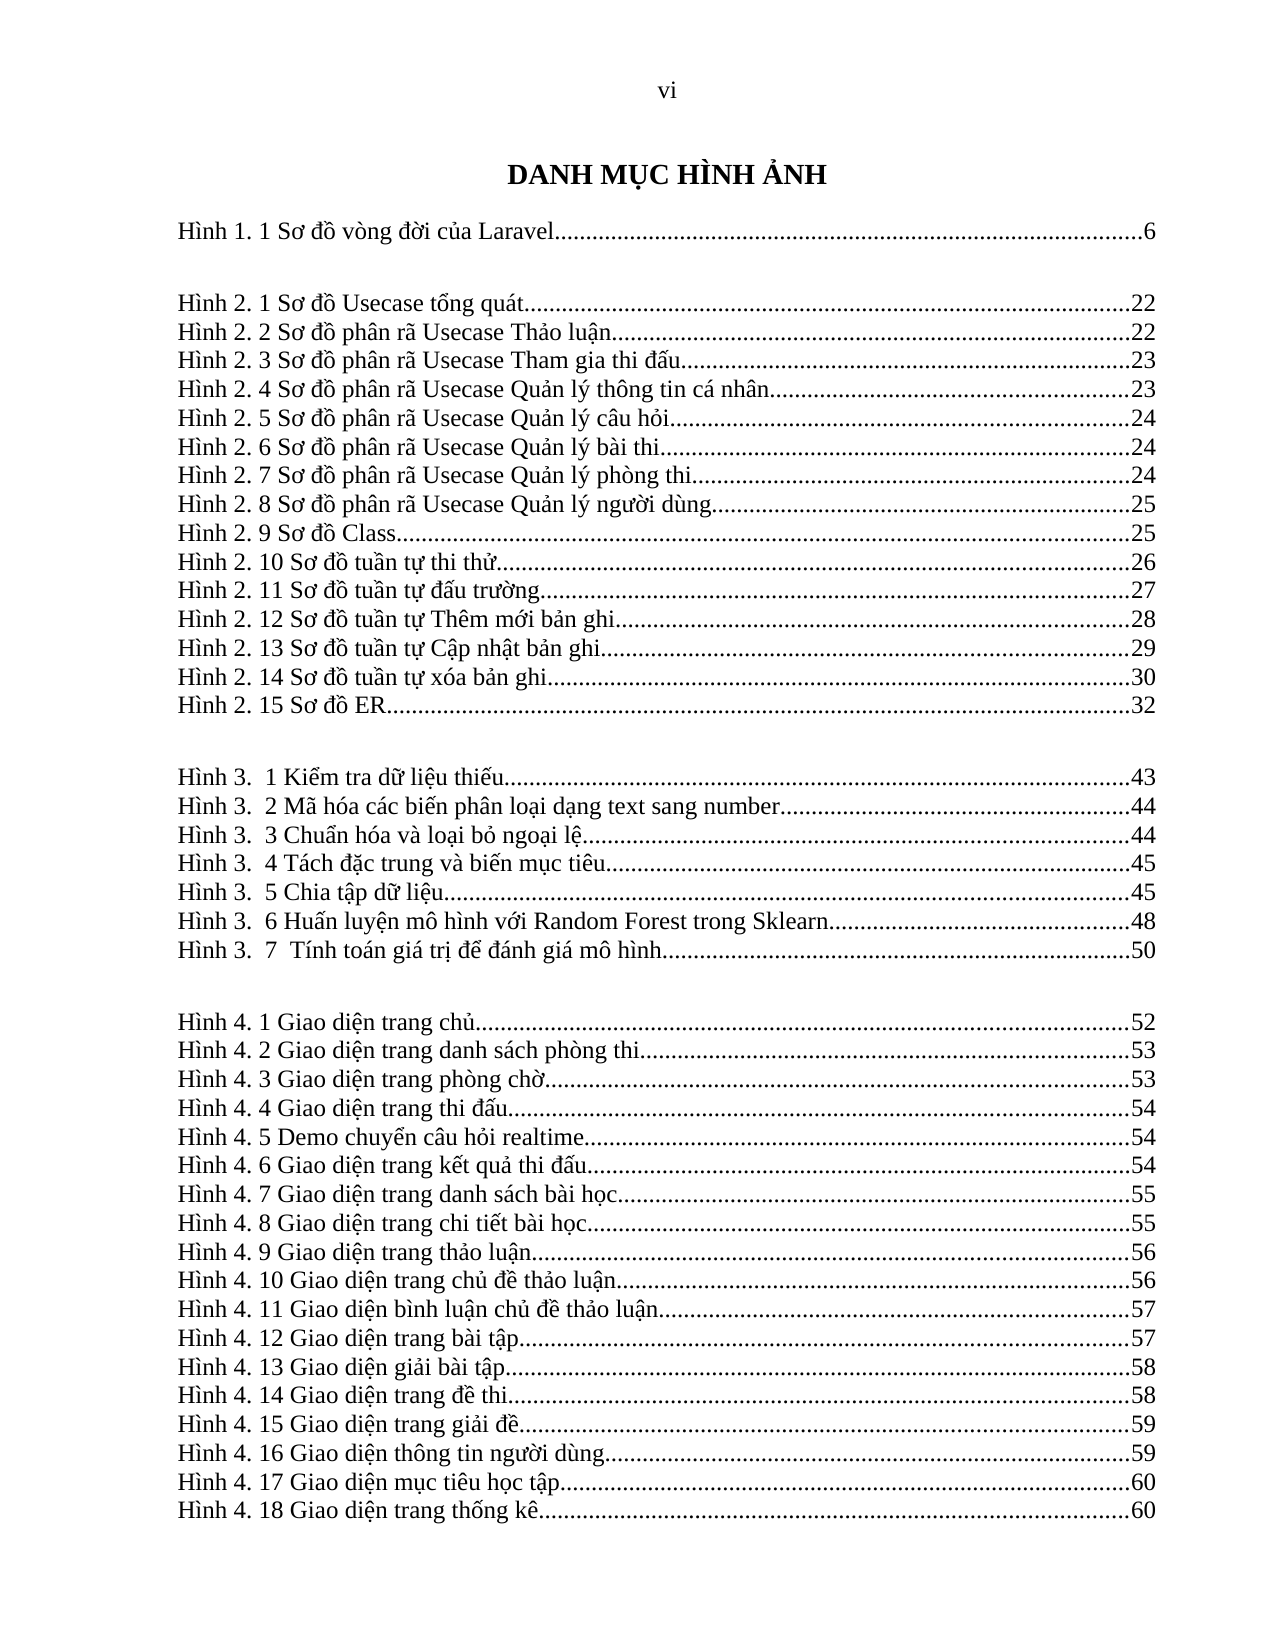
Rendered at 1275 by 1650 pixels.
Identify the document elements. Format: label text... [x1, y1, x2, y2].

text Hình 2. 12 Sơ đồ tuần tự Thêm mới bản ghi 28 [177, 604, 1157, 633]
text Hình 4. 11 Giao diện bình luận chủ đề thảo luận 57 [177, 1294, 1157, 1323]
text Hình 2. 1 Sơ đồ Usecase tổng quát 22 [177, 288, 1157, 317]
text Hình 3. 1 Kiểm tra dữ liệu thiếu 43 [177, 762, 1157, 791]
text Hình 1. 1 Sơ đồ vòng đời của Laravel 6 [177, 216, 1157, 245]
text Hình 2. 4 Sơ đồ phân rã Usecase Quản lý thông tin cá nhân 23 [177, 374, 1157, 403]
text Hình 2. 3 Sơ đồ phân rã Usecase Tham gia thi đấu 23 [177, 345, 1157, 374]
text Hình 2. 8 Sơ đồ phân rã Usecase Quản lý người dùng 25 [177, 489, 1157, 518]
text Hình 4. 9 Giao diện trang thảo luận 56 [177, 1237, 1157, 1265]
text Hình 4. 16 Giao diện thông tin người dùng 59 [177, 1438, 1157, 1467]
text Hình 2. 5 Sơ đồ phân rã Usecase Quản lý câu hỏi 24 [177, 403, 1157, 432]
text Hình 4. 3 Giao diện trang phòng chờ 53 [177, 1064, 1157, 1093]
text Hình 4. 2 Giao diện trang danh sách phòng thi 53 [177, 1035, 1157, 1064]
text Hình 4. 8 Giao diện trang chi tiết bài học 55 [177, 1208, 1157, 1237]
text Hình 4. 18 Giao diện trang thống kê 60 [177, 1495, 1157, 1524]
text Hình 4. 14 Giao diện trang đề thi 58 [177, 1380, 1157, 1409]
text Hình 4. 13 Giao diện giải bài tập 58 [177, 1352, 1157, 1380]
text Hình 2. 2 Sơ đồ phân rã Usecase Thảo luận 22 [177, 317, 1157, 345]
text Hình 4. 5 Demo chuyển câu hỏi realtime 54 [177, 1122, 1157, 1150]
text Hình 4. 1 Giao diện trang chủ 52 [177, 1007, 1157, 1035]
text Hình 3. 2 Mã hóa các biến phân loại dạng text sang number 44 [177, 791, 1157, 820]
text Hình 3. 6 Huấn luyện mô hình với Random Forest trong Sklearn 48 [177, 906, 1157, 935]
text Hình 3. 5 Chia tập dữ liệu 45 [177, 877, 1157, 906]
text Hình 4. 15 Giao diện trang giải đề 59 [177, 1409, 1157, 1438]
text Hình 2. 9 Sơ đồ Class 25 [177, 518, 1157, 547]
text Hình 3. 7 Tính toán giá trị để đánh giá mô hình 50 [177, 935, 1157, 963]
text Hình 2. 15 Sơ đồ ER 32 [177, 690, 1157, 719]
text Hình 4. 6 Giao diện trang kết quả thi đấu 54 [177, 1150, 1157, 1179]
text Hình 4. 10 Giao diện trang chủ đề thảo luận 56 [177, 1265, 1157, 1294]
text Hình 2. 7 Sơ đồ phân rã Usecase Quản lý phòng thi 24 [177, 460, 1157, 489]
text Hình 3. 4 Tách đặc trung và biến mục tiêu 45 [177, 848, 1157, 877]
text Hình 2. 6 Sơ đồ phân rã Usecase Quản lý bài thi 24 [177, 432, 1157, 460]
text Hình 4. 12 Giao diện trang bài tập 57 [177, 1323, 1157, 1352]
text Hình 2. 11 Sơ đồ tuần tự đấu trường 27 [177, 575, 1157, 604]
text Hình 2. 10 Sơ đồ tuần tự thi thử 26 [177, 547, 1157, 575]
text Hình 3. 3 Chuẩn hóa và loại bỏ ngoại lệ 44 [177, 820, 1157, 848]
subtitle DANH MỤC HÌNH ẢNH [177, 157, 1157, 191]
text Hình 4. 4 Giao diện trang thi đấu 54 [177, 1093, 1157, 1122]
text Hình 4. 7 Giao diện trang danh sách bài học 55 [177, 1179, 1157, 1208]
text Hình 2. 14 Sơ đồ tuần tự xóa bản ghi 30 [177, 662, 1157, 690]
text Hình 2. 13 Sơ đồ tuần tự Cập nhật bản ghi 29 [177, 633, 1157, 662]
text Hình 4. 17 Giao diện mục tiêu học tập 60 [177, 1467, 1157, 1495]
